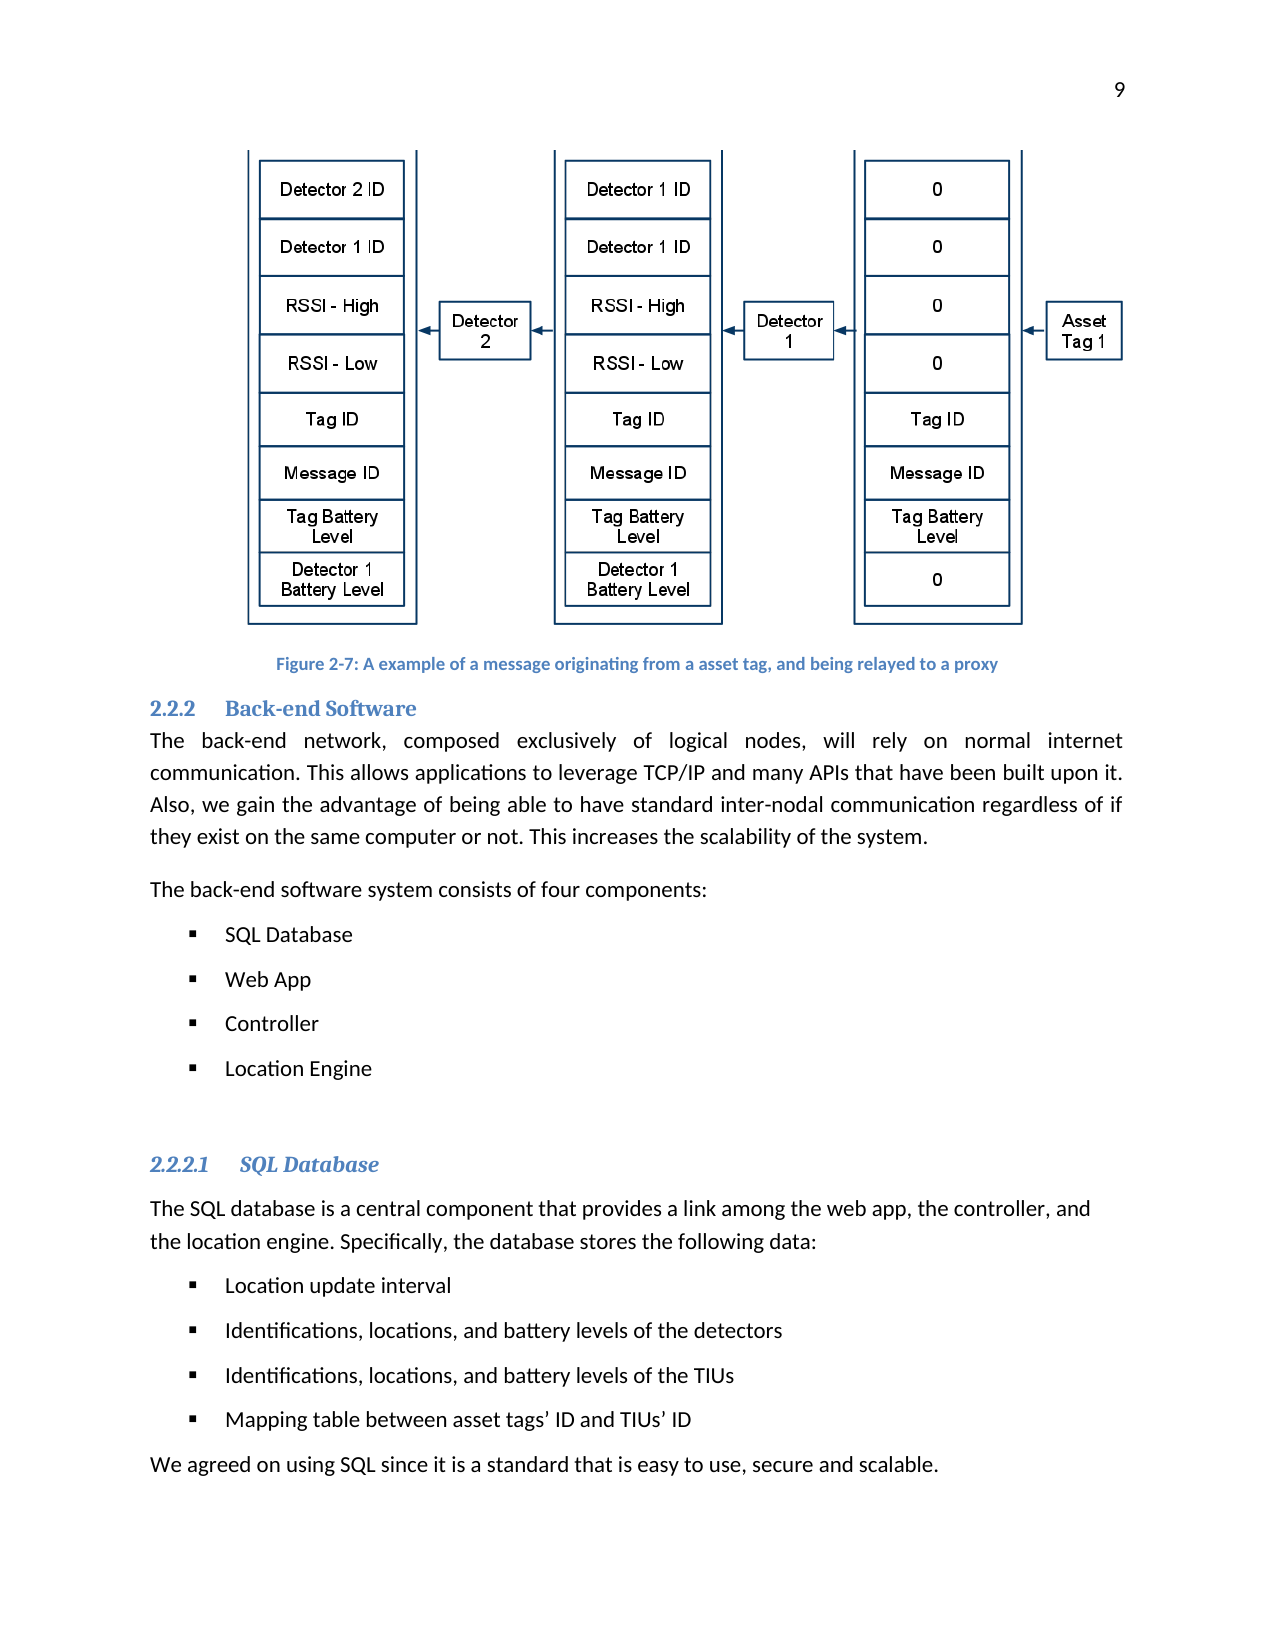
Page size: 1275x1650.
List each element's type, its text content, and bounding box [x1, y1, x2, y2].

text The SQL database is a central component that provides a link among the web app, the controller, and the location engine. Specifically, the database stores the following data: [150, 1194, 1125, 1255]
text The back-end software system consists of four components: [150, 875, 1125, 903]
list Mapping table between asset tags’ ID and TIUs’ ID [187, 1406, 1125, 1433]
text The back-end network, composed exclusively of logical nodes, will rely on normal internet communication. This allows applications to leverage TCP/IP and many APIs that have been built upon it. Also, we gain the advantage of being able to have standard inter-nodal communication regardless of if they exist on the same computer or not. This increases the scalability of the system. [150, 726, 1125, 850]
list Location Engine [187, 1054, 1125, 1082]
subtitle Back-end Software [150, 696, 1125, 722]
list Web App [187, 965, 1125, 993]
list Identifications, locations, and battery levels of the TIUs [187, 1361, 1125, 1389]
list Controller [187, 1009, 1125, 1037]
list Identifications, locations, and battery levels of the detectors [187, 1316, 1125, 1344]
subtitle SQL Database [150, 1152, 1125, 1178]
picture [150, 150, 1125, 627]
text We agreed on using SQL since it is a standard that is easy to use, secure and scalable. [150, 1450, 1125, 1478]
list Location update interval [187, 1271, 1125, 1299]
list SQL Database [187, 920, 1125, 948]
